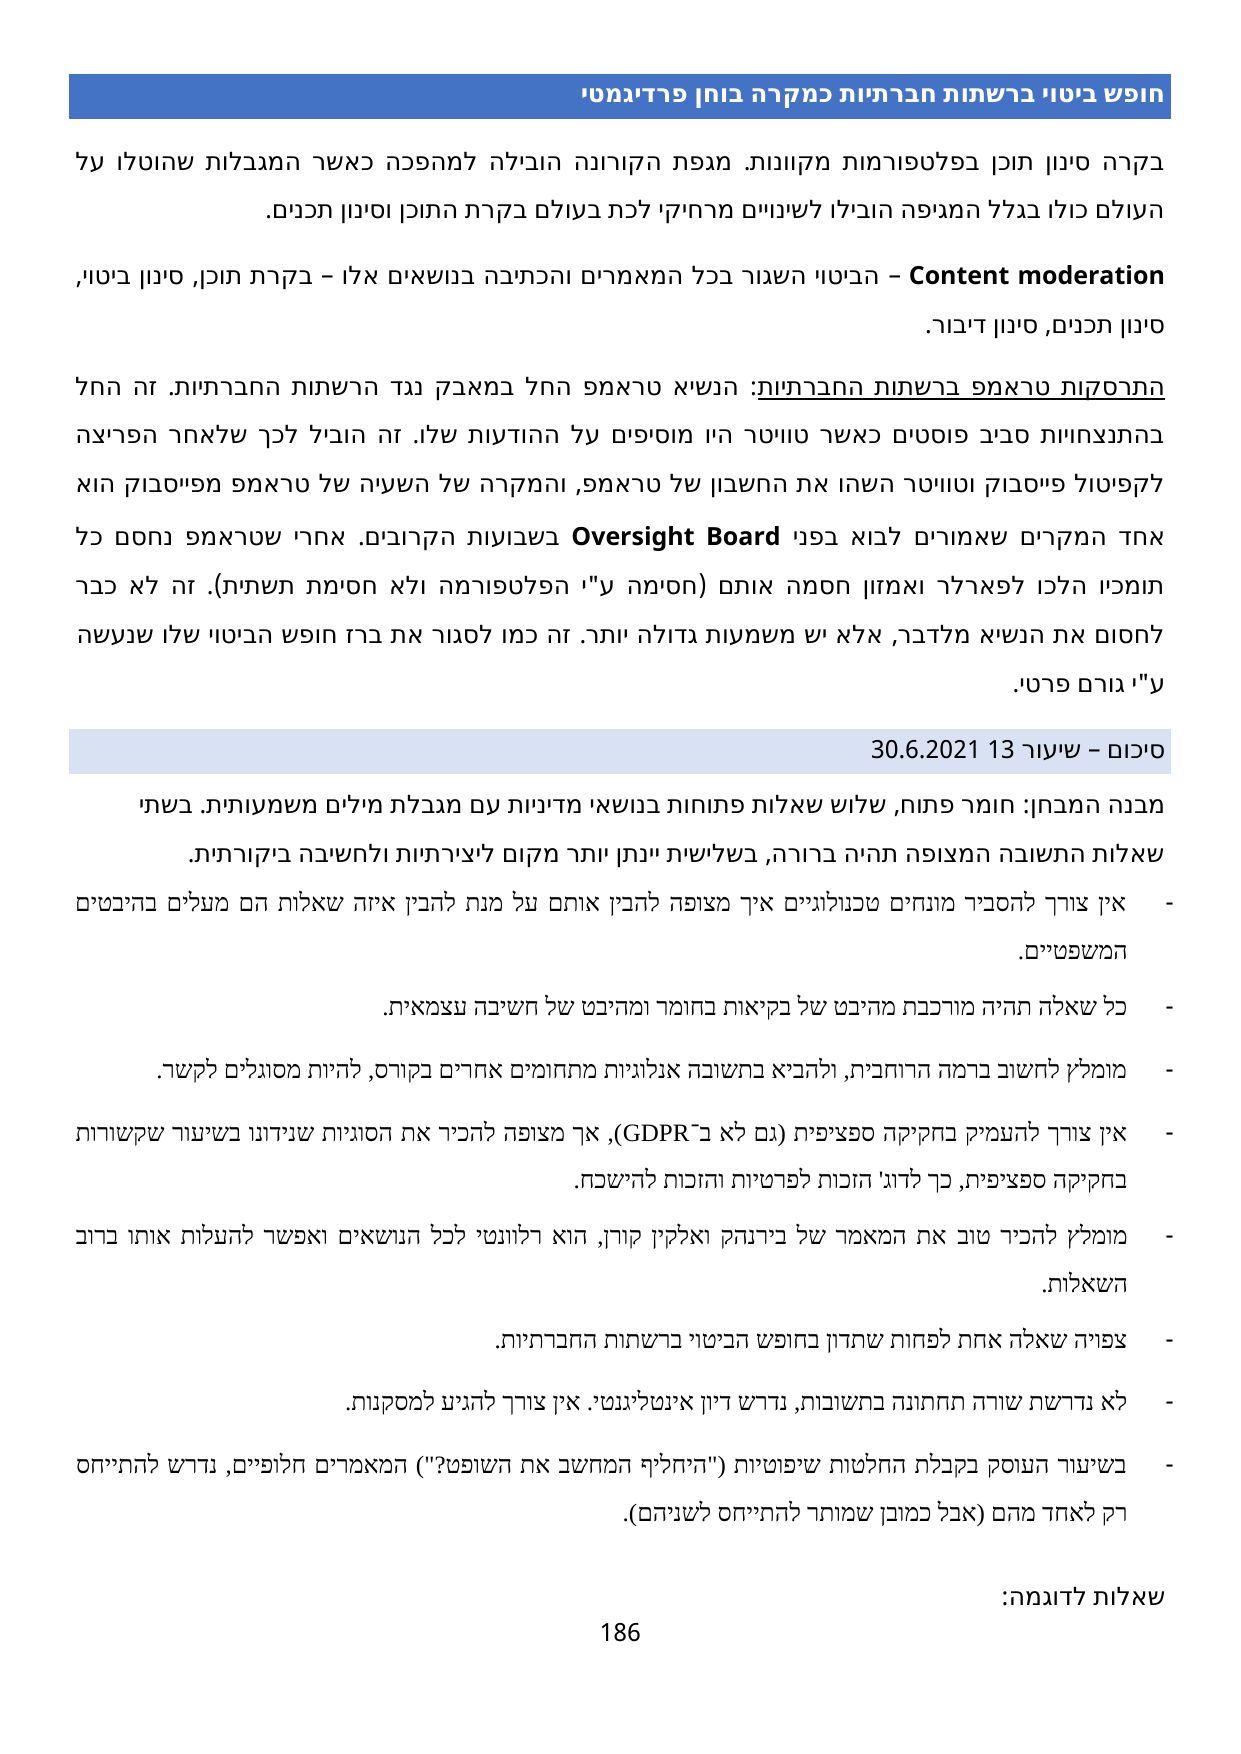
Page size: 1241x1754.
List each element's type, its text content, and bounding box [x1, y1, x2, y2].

text שאלות לדוגמה: [75, 1583, 1165, 1615]
list אין צורך להסביר מונחים טכנולוגיים איך מצופה להבין אותם על מנת להבין איזה שאלות הם מעלים בהיבטים המשפטיים. [75, 888, 1165, 965]
list בשיעור העוסק בקבלת החלטות שיפוטיות ("היחליף המחשב את השופט?") המאמרים חלופיים, נדרש להתייחס רק לאחד מהם (אבל כמובן שמותר להתייחס לשניהם). [75, 1450, 1165, 1527]
text סיכום – שיעור 13 30.6.2021 [75, 736, 1165, 768]
list צפויה שאלה אחת לפחות שתדון בחופש הביטוי ברשתות החברתיות. [75, 1325, 1165, 1358]
text מבנה המבחן: חומר פתוח, שלוש שאלות פתוחות בנושאי מדיניות עם מגבלת מילים משמעותית. בשתי שאלות התשובה המצופה תהיה ברורה, בשלישית יינתן יותר מקום ליצירתיות ולחשיבה ביקורתית. [75, 791, 1165, 872]
list לא נדרשת שורה תחתונה בתשובות, נדרש דיון אינטליגנטי. אין צורך להגיע למסקנות. [75, 1387, 1165, 1421]
list מומלץ לחשוב ברמה הרוחבית, ולהביא בתשובה אנלוגיות מתחומים אחרים בקורס, להיות מסוגלים לקשר. [75, 1055, 1165, 1088]
list מומלץ להכיר טוב את המאמר של בירנהק ואלקין קורן, הוא רלוונטי לכל הנושאים ואפשר להעלות אותו ברוב השאלות. [75, 1221, 1165, 1298]
list אין צורך להעמיק בחקיקה ספציפית (גם לא ב־GDPR), אך מצופה להכיר את הסוגיות שנידונו בשיעור שקשורות בחקיקה ספציפית, כך לדוג' הזכות לפרטיות והזכות להישכח. [75, 1118, 1165, 1194]
list כל שאלה תהיה מורכבת מהיבט של בקיאות בחומר ומהיבט של חשיבה עצמאית. [75, 992, 1165, 1026]
